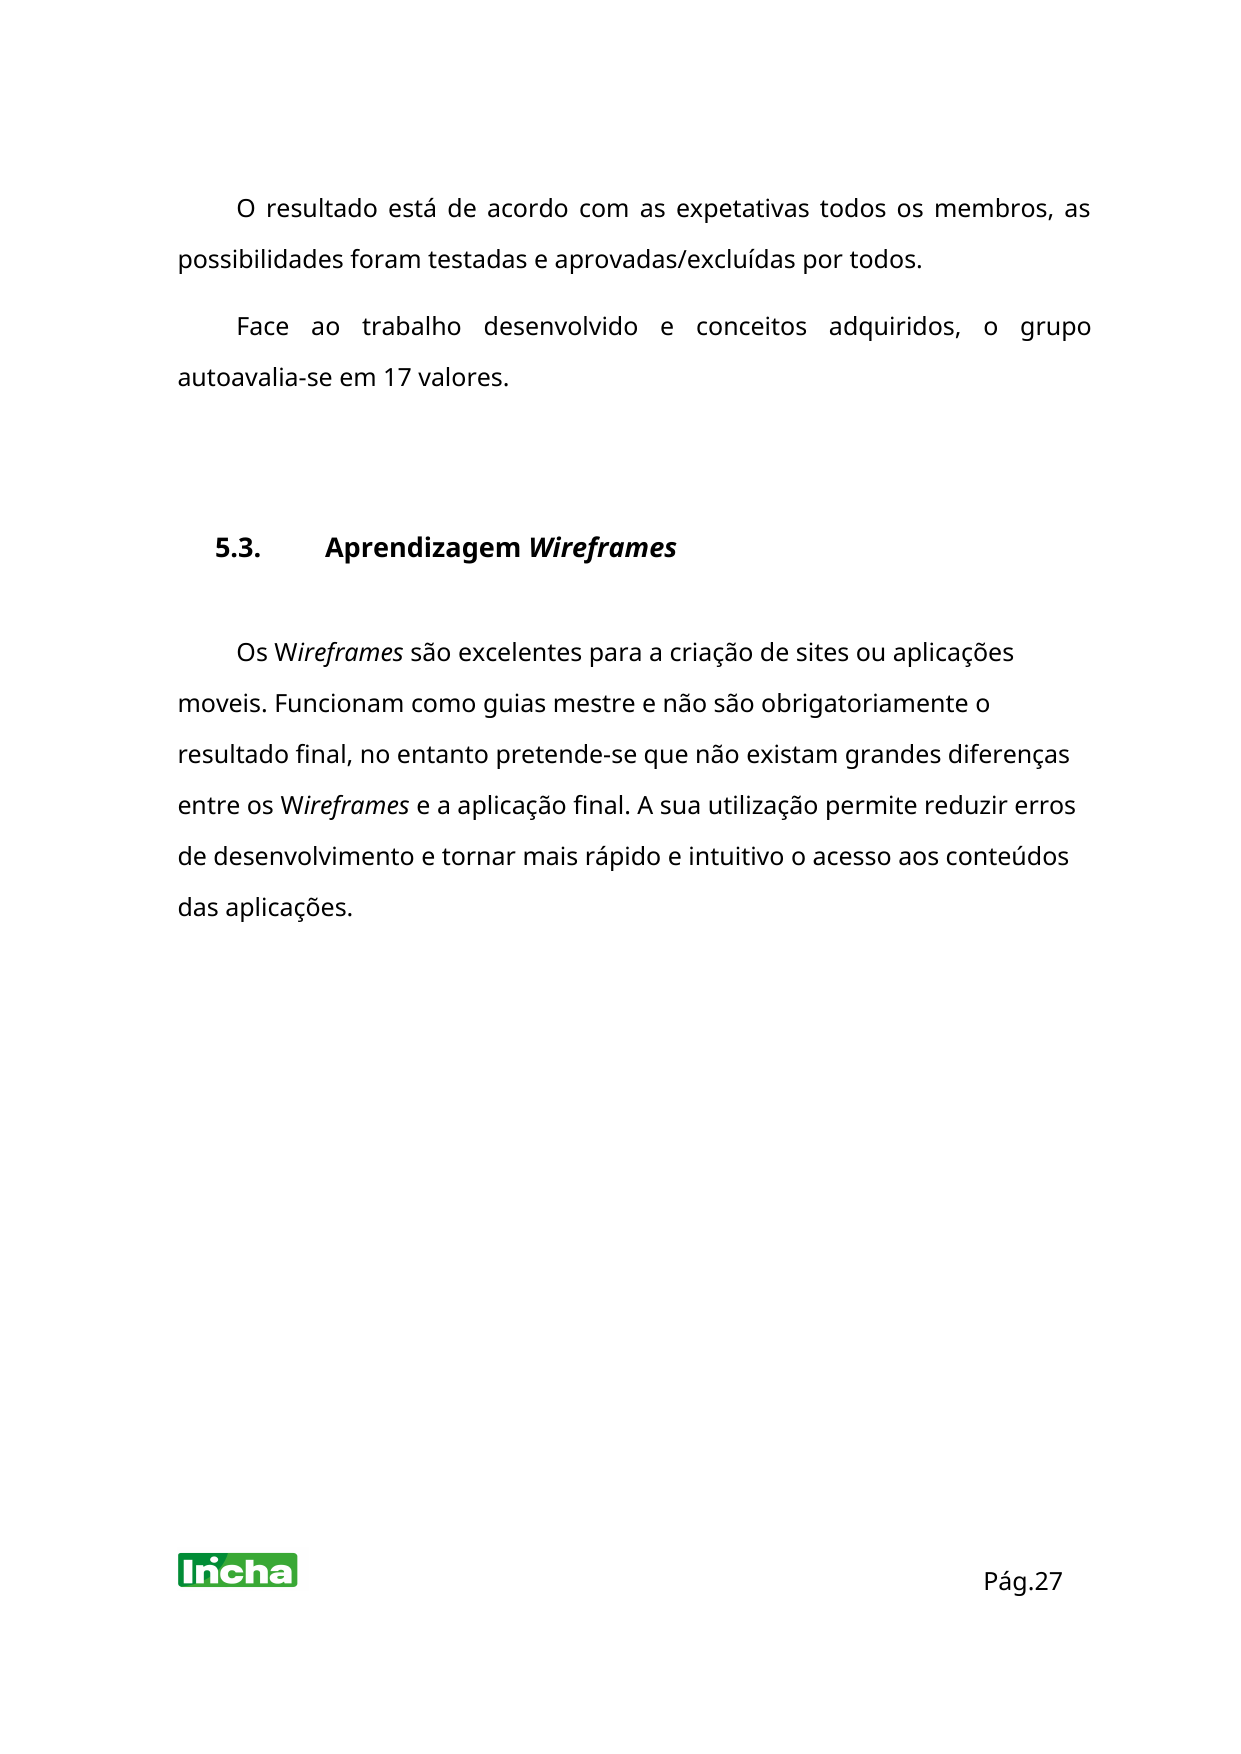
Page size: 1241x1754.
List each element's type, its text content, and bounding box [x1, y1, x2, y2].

picture [177, 1547, 309, 1591]
text Os Wireframes são excelentes para a criação de sites ou aplicações moveis. Funcionam como guias mestre e não são obrigatoriamente o resultado final, no entanto pretende-se que não existam grandes diferenças entre os Wireframes e a aplicação final. A sua utilização permite reduzir erros de desenvolvimento e tornar mais rápido e intuitivo o acesso aos conteúdos das aplicações. [177, 634, 1092, 923]
text Face ao trabalho desenvolvido e conceitos adquiridos, o grupo autoavalia-se em 17 valores. [177, 309, 1092, 394]
text O resultado está de acordo com as expetativas todos os membros, as possibilidades foram testadas e aprovadas/excluídas por todos. [177, 190, 1092, 275]
subtitle Aprendizagem Wireframes [215, 529, 1092, 566]
